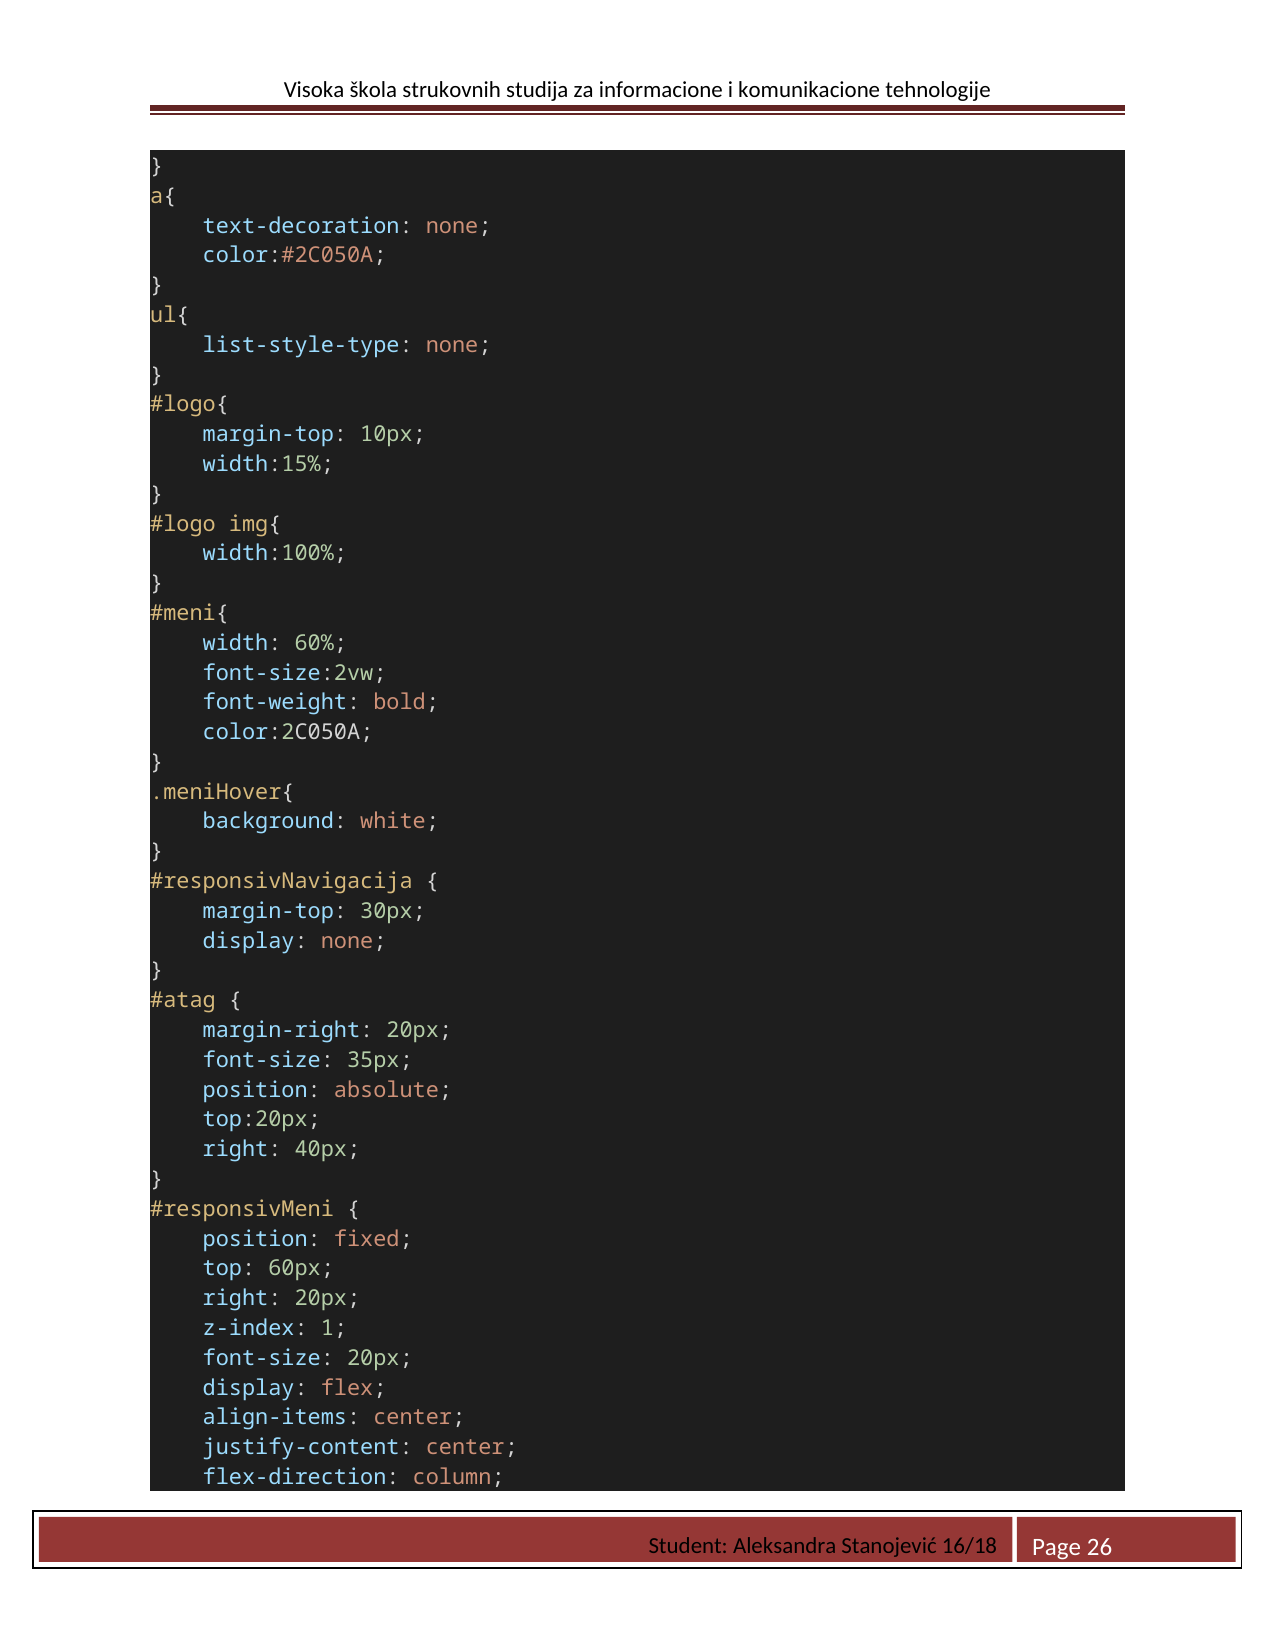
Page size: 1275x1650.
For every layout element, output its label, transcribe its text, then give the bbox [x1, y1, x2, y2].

text top: 60px; [150, 1252, 1125, 1282]
text list-style-type: none; [150, 329, 1125, 358]
text #responsivNavigacija { [150, 865, 1125, 895]
text a{ [150, 180, 1125, 209]
text z-index: 1; [150, 1312, 1125, 1342]
text display: flex; [150, 1371, 1125, 1401]
text width:15%; [150, 448, 1125, 478]
text } [150, 567, 1125, 597]
text color:2C050A; [150, 716, 1125, 746]
text #atag { [150, 984, 1125, 1014]
text } [150, 358, 1125, 388]
text font-size:2vw; [150, 656, 1125, 686]
text margin-right: 20px; [150, 1014, 1125, 1044]
text } [150, 746, 1125, 776]
text width: 60%; [150, 627, 1125, 656]
text } [150, 954, 1125, 984]
text .meniHover{ [150, 776, 1125, 805]
text top:20px; [150, 1103, 1125, 1133]
text width:100%; [150, 537, 1125, 567]
text font-weight: bold; [150, 686, 1125, 716]
text color:#2C050A; [150, 239, 1125, 269]
text #logo img{ [150, 507, 1125, 537]
text position: fixed; [150, 1222, 1125, 1252]
text display: none; [150, 924, 1125, 954]
text align-items: center; [150, 1401, 1125, 1431]
text flex-direction: column; [150, 1461, 1125, 1491]
text #meni{ [150, 597, 1125, 627]
text } [150, 478, 1125, 507]
text font-size: 20px; [150, 1342, 1125, 1371]
text ul{ [150, 299, 1125, 329]
text } [150, 1163, 1125, 1193]
text text-decoration: none; [150, 209, 1125, 239]
text position: absolute; [150, 1073, 1125, 1103]
text font-size: 35px; [150, 1044, 1125, 1073]
text right: 40px; [150, 1133, 1125, 1163]
text } [150, 269, 1125, 299]
text justify-content: center; [150, 1431, 1125, 1461]
text margin-top: 10px; [150, 418, 1125, 448]
text } [150, 835, 1125, 865]
text right: 20px; [150, 1282, 1125, 1312]
text margin-top: 30px; [150, 895, 1125, 924]
text background: white; [150, 805, 1125, 835]
text #responsivMeni { [150, 1193, 1125, 1222]
text } [150, 150, 1125, 180]
text #logo{ [150, 388, 1125, 418]
